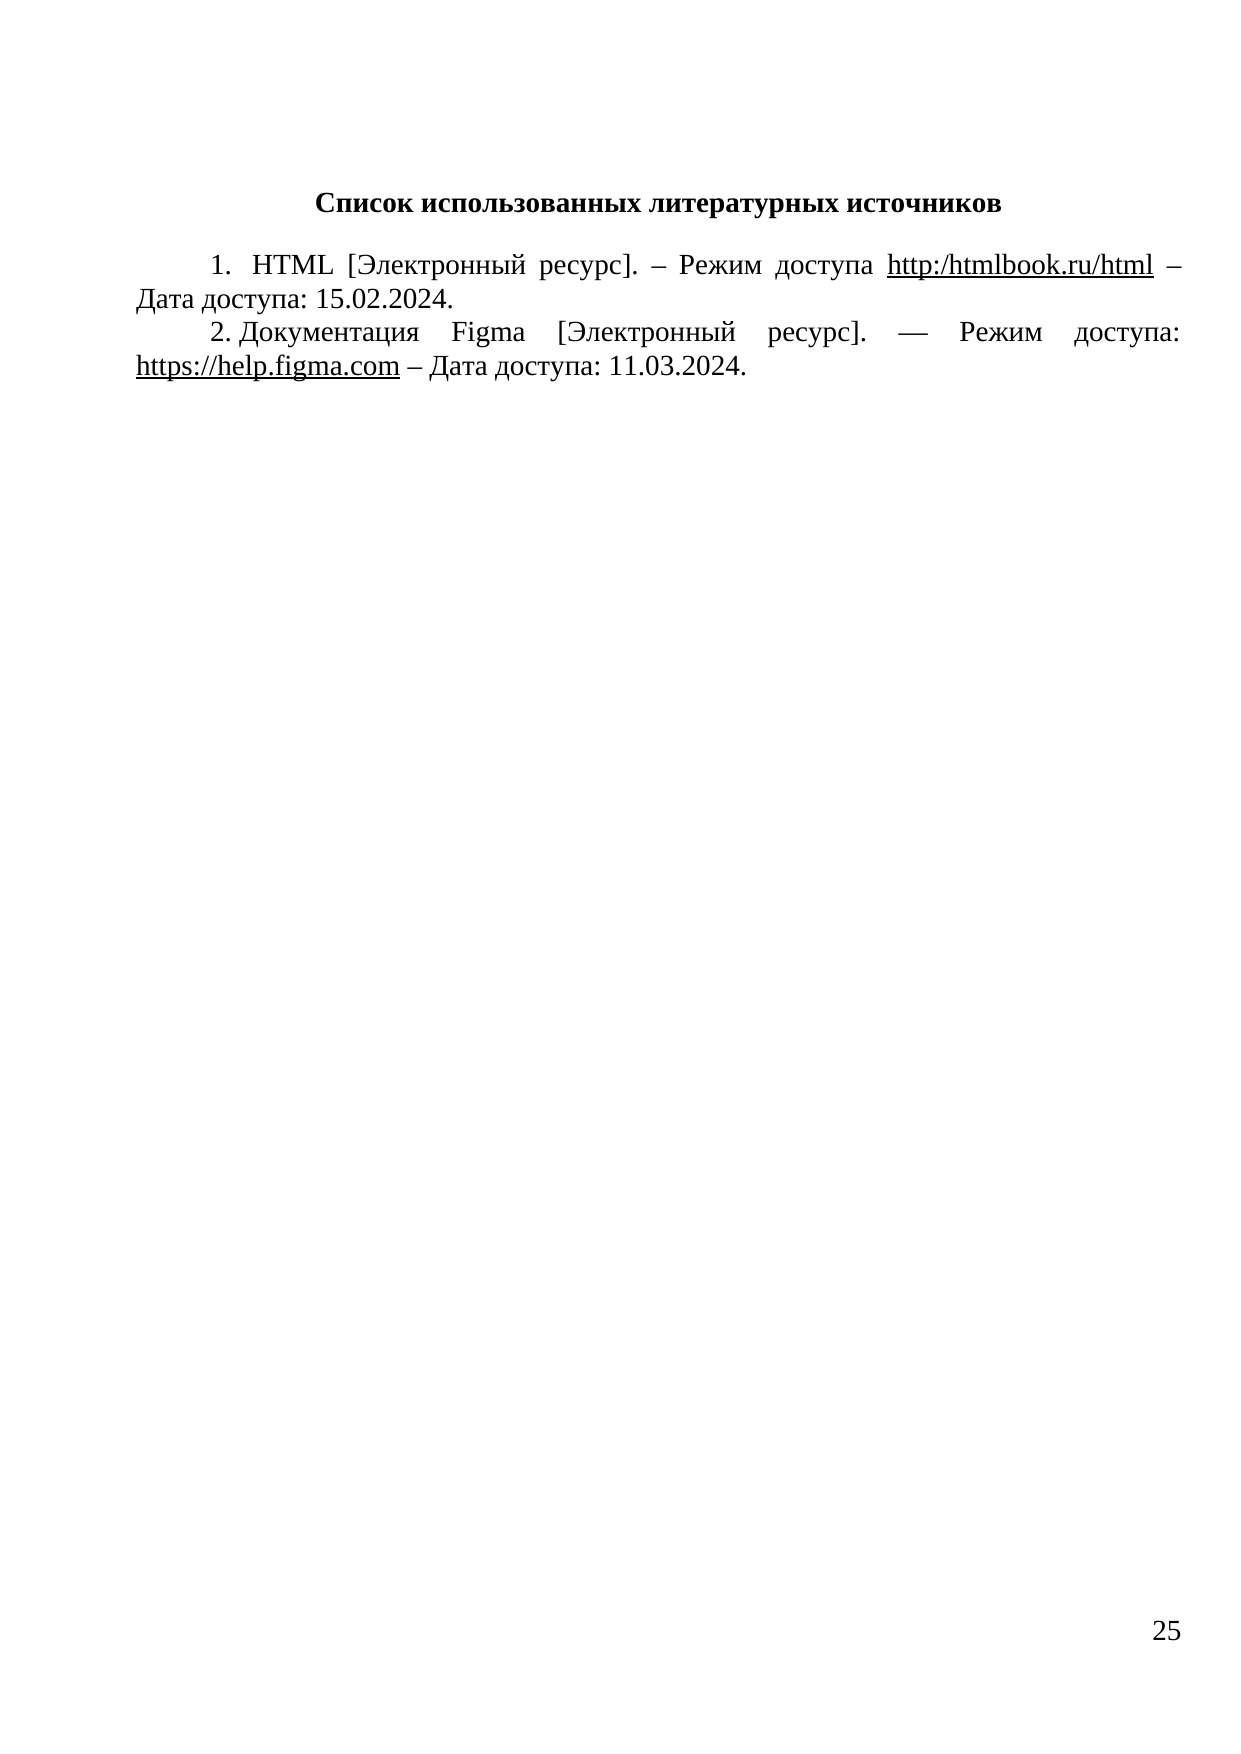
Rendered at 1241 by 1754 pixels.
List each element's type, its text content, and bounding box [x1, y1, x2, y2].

text Список использованных литературных источников [136, 185, 1181, 219]
list Документация Figma [Электронный ресурс]. — Режим доступа: https://help.figma.com – Дата доступа: 11.03.2024. [136, 314, 1181, 382]
list HTML [Электронный ресурс]. – Режим доступа http:/htmlbook.ru/html – Дата доступа: 15.02.2024. [136, 247, 1181, 314]
